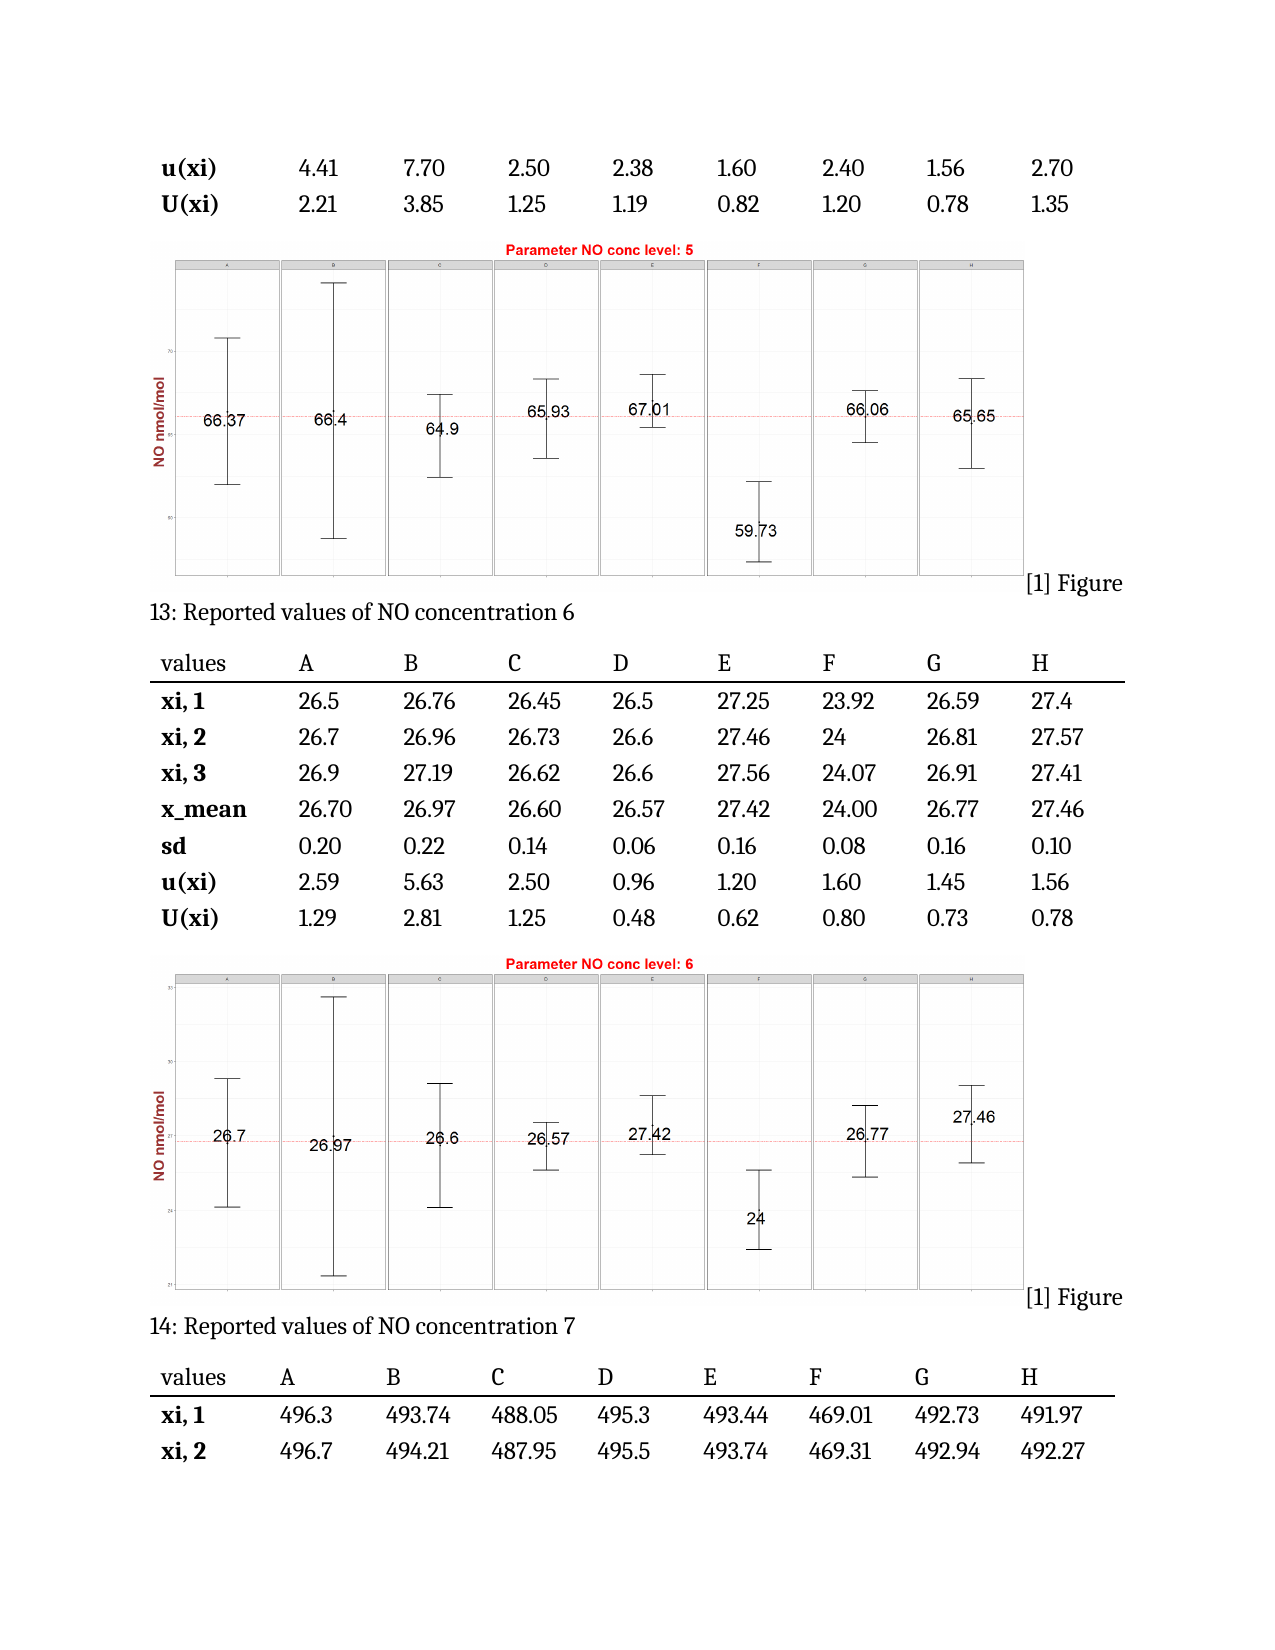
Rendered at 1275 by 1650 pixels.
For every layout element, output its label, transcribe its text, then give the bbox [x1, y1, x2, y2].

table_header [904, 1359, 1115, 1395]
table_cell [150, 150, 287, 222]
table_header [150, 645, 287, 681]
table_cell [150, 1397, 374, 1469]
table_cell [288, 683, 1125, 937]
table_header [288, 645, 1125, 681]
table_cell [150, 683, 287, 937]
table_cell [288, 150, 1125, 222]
picture [150, 955, 1025, 1306]
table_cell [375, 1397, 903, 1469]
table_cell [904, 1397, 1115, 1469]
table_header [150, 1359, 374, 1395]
picture [150, 241, 1025, 592]
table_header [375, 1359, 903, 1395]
